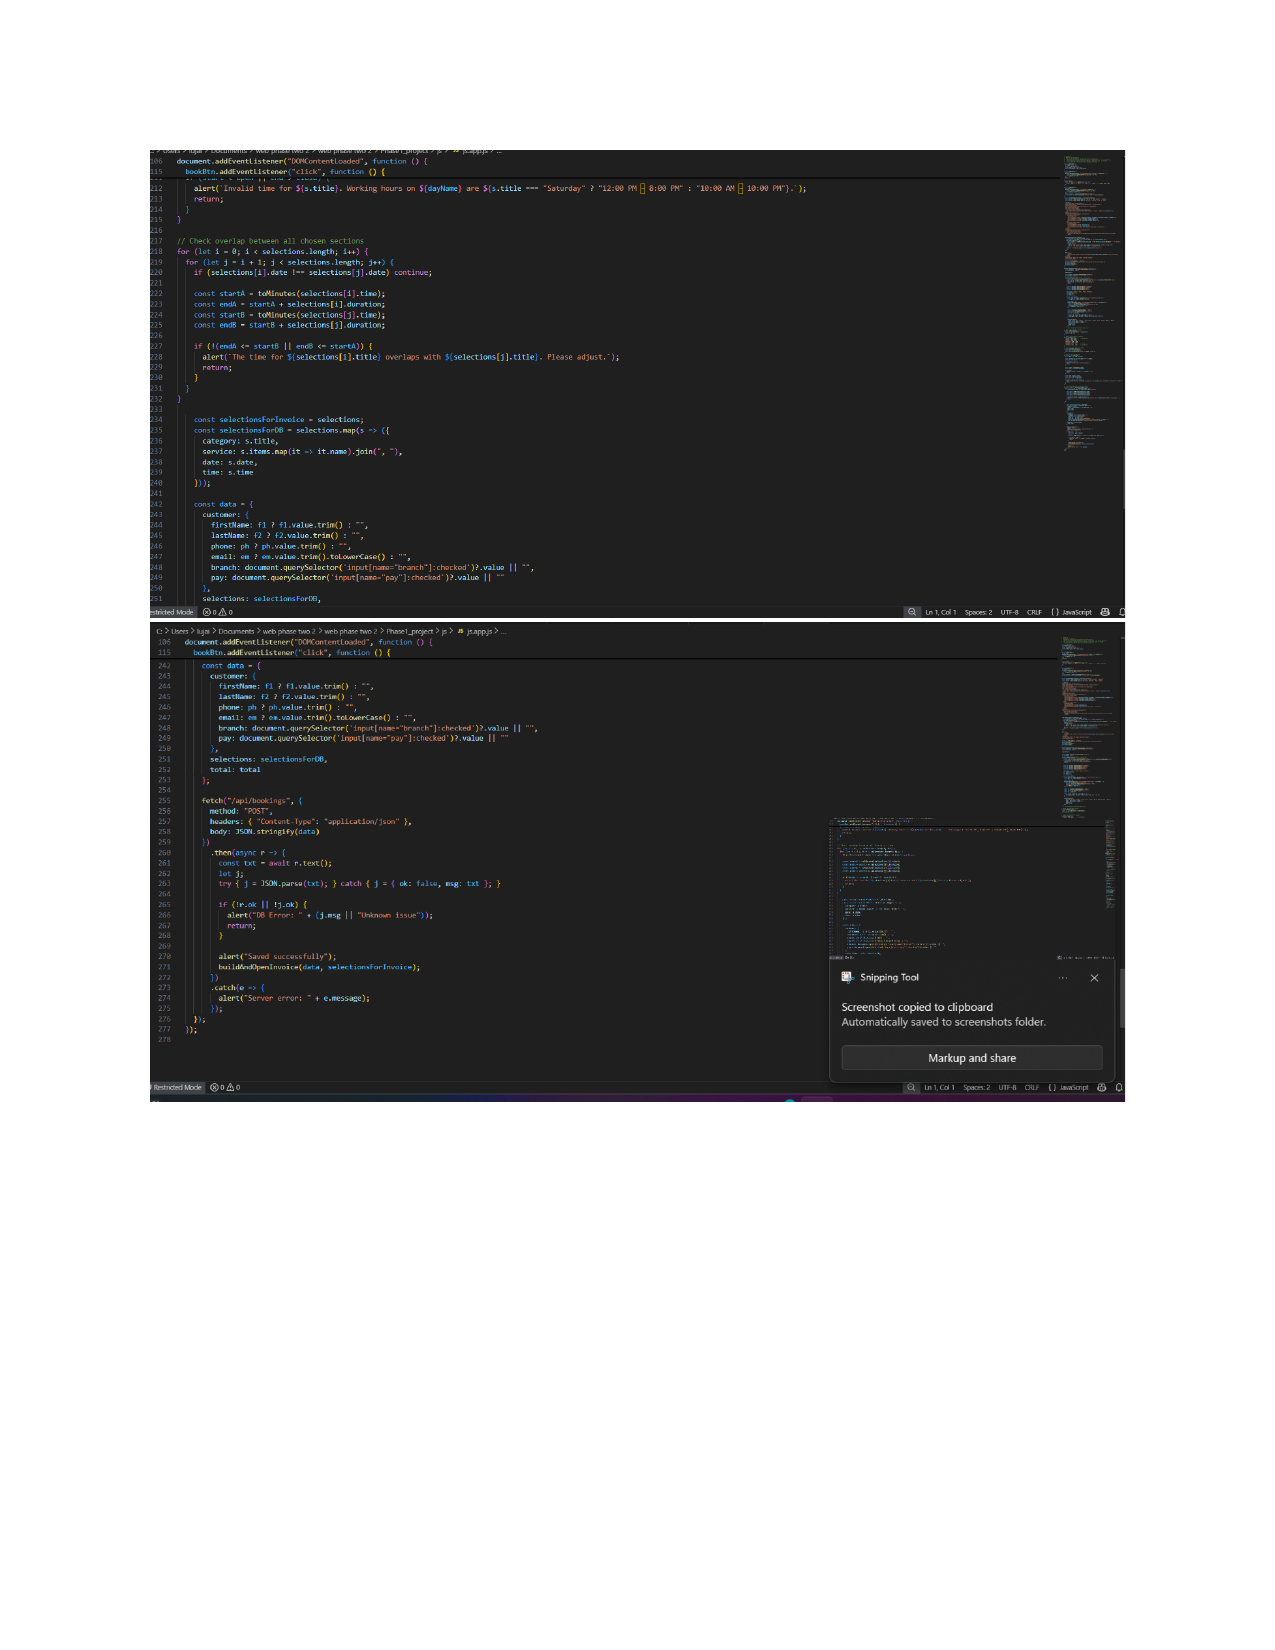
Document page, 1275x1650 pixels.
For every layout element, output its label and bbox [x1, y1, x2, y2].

picture [150, 622, 1125, 1102]
picture [150, 150, 1125, 618]
